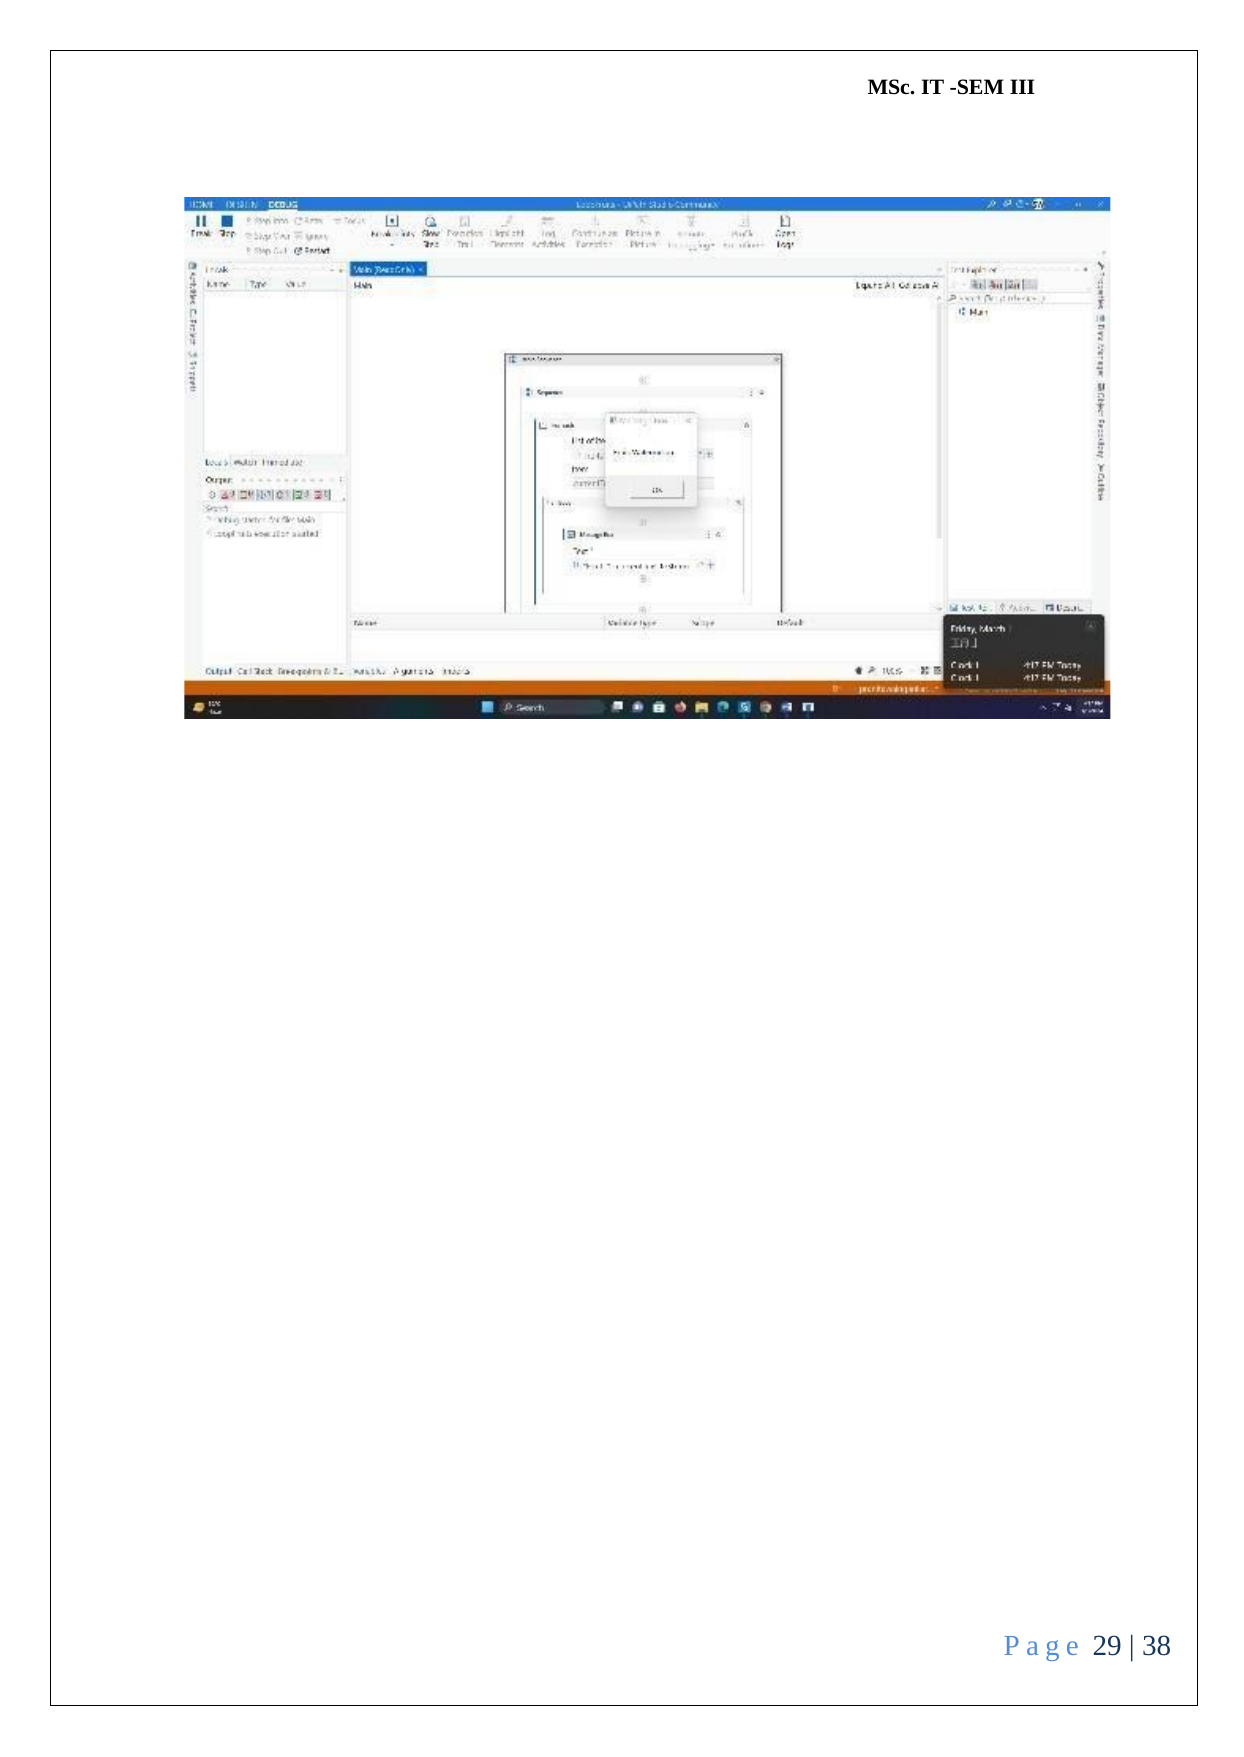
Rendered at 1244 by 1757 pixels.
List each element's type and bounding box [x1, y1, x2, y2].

picture [184, 197, 1111, 719]
